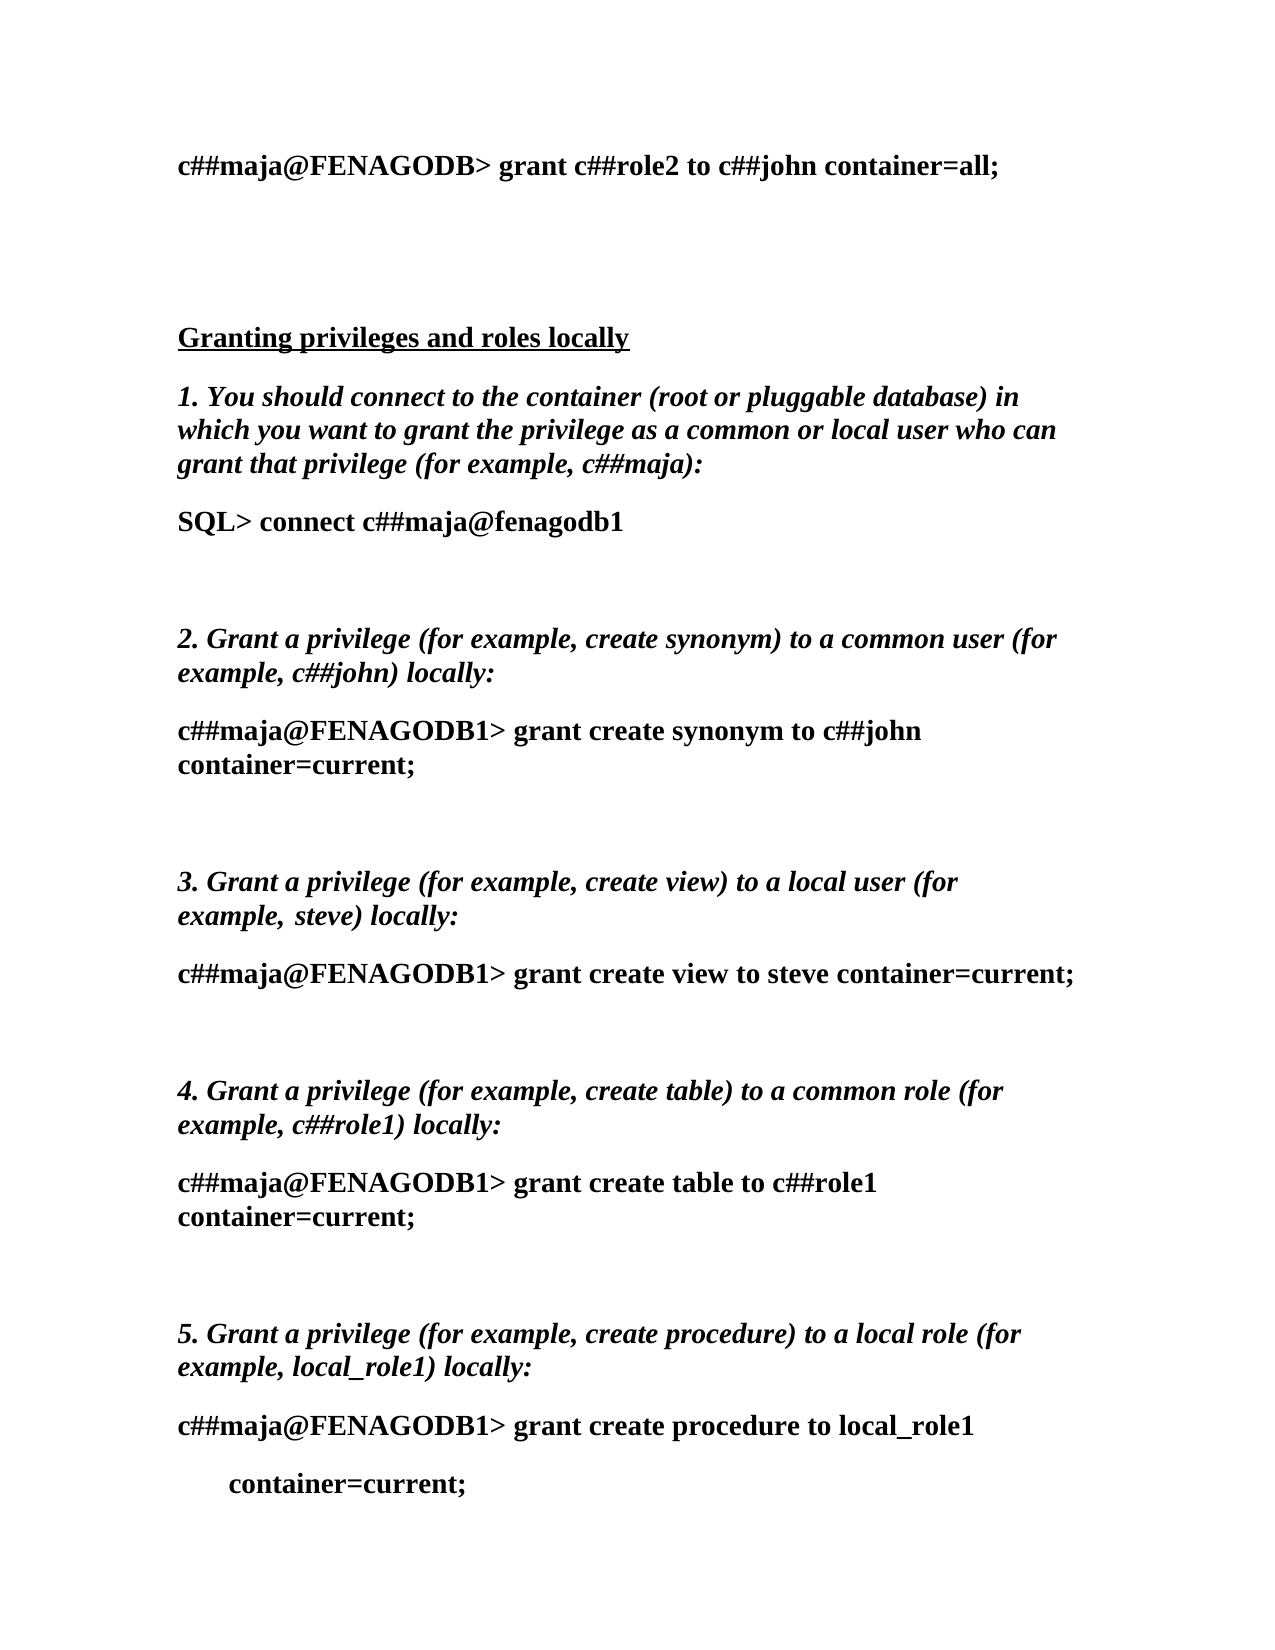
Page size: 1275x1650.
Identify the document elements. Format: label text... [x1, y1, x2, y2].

text c##maja@FENAGODB> grant c##role2 to c##john container=all; [177, 148, 1098, 181]
text 4. Grant a privilege (for example, create table) to a common role (for example, c##role1) locally: [177, 1073, 1098, 1140]
text container=current; [177, 1467, 1098, 1500]
text c##maja@FENAGODB1> grant create procedure to local_role1 [177, 1408, 1098, 1442]
text c##maja@FENAGODB1> grant create table to c##role1 container=current; [177, 1165, 1098, 1232]
text SQL> connect c##maja@fenagodb1 [177, 504, 1098, 538]
text 1. You should connect to the container (root or pluggable database) in which you want to grant the privilege as a common or local user who can grant that privilege (for example, c##maja): [177, 379, 1098, 479]
text Granting privileges and roles locally [177, 320, 1098, 354]
text 2. Grant a privilege (for example, create synonym) to a common user (for example, c##john) locally: [177, 621, 1098, 688]
text 5. Grant a privilege (for example, create procedure) to a local role (for example, local_role1) locally: [177, 1316, 1098, 1383]
text c##maja@FENAGODB1> grant create view to steve container=current; [177, 956, 1098, 990]
text 3. Grant a privilege (for example, create view) to a local user (for example, steve) locally: [177, 864, 1098, 931]
text c##maja@FENAGODB1> grant create synonym to c##john container=current; [177, 713, 1098, 781]
